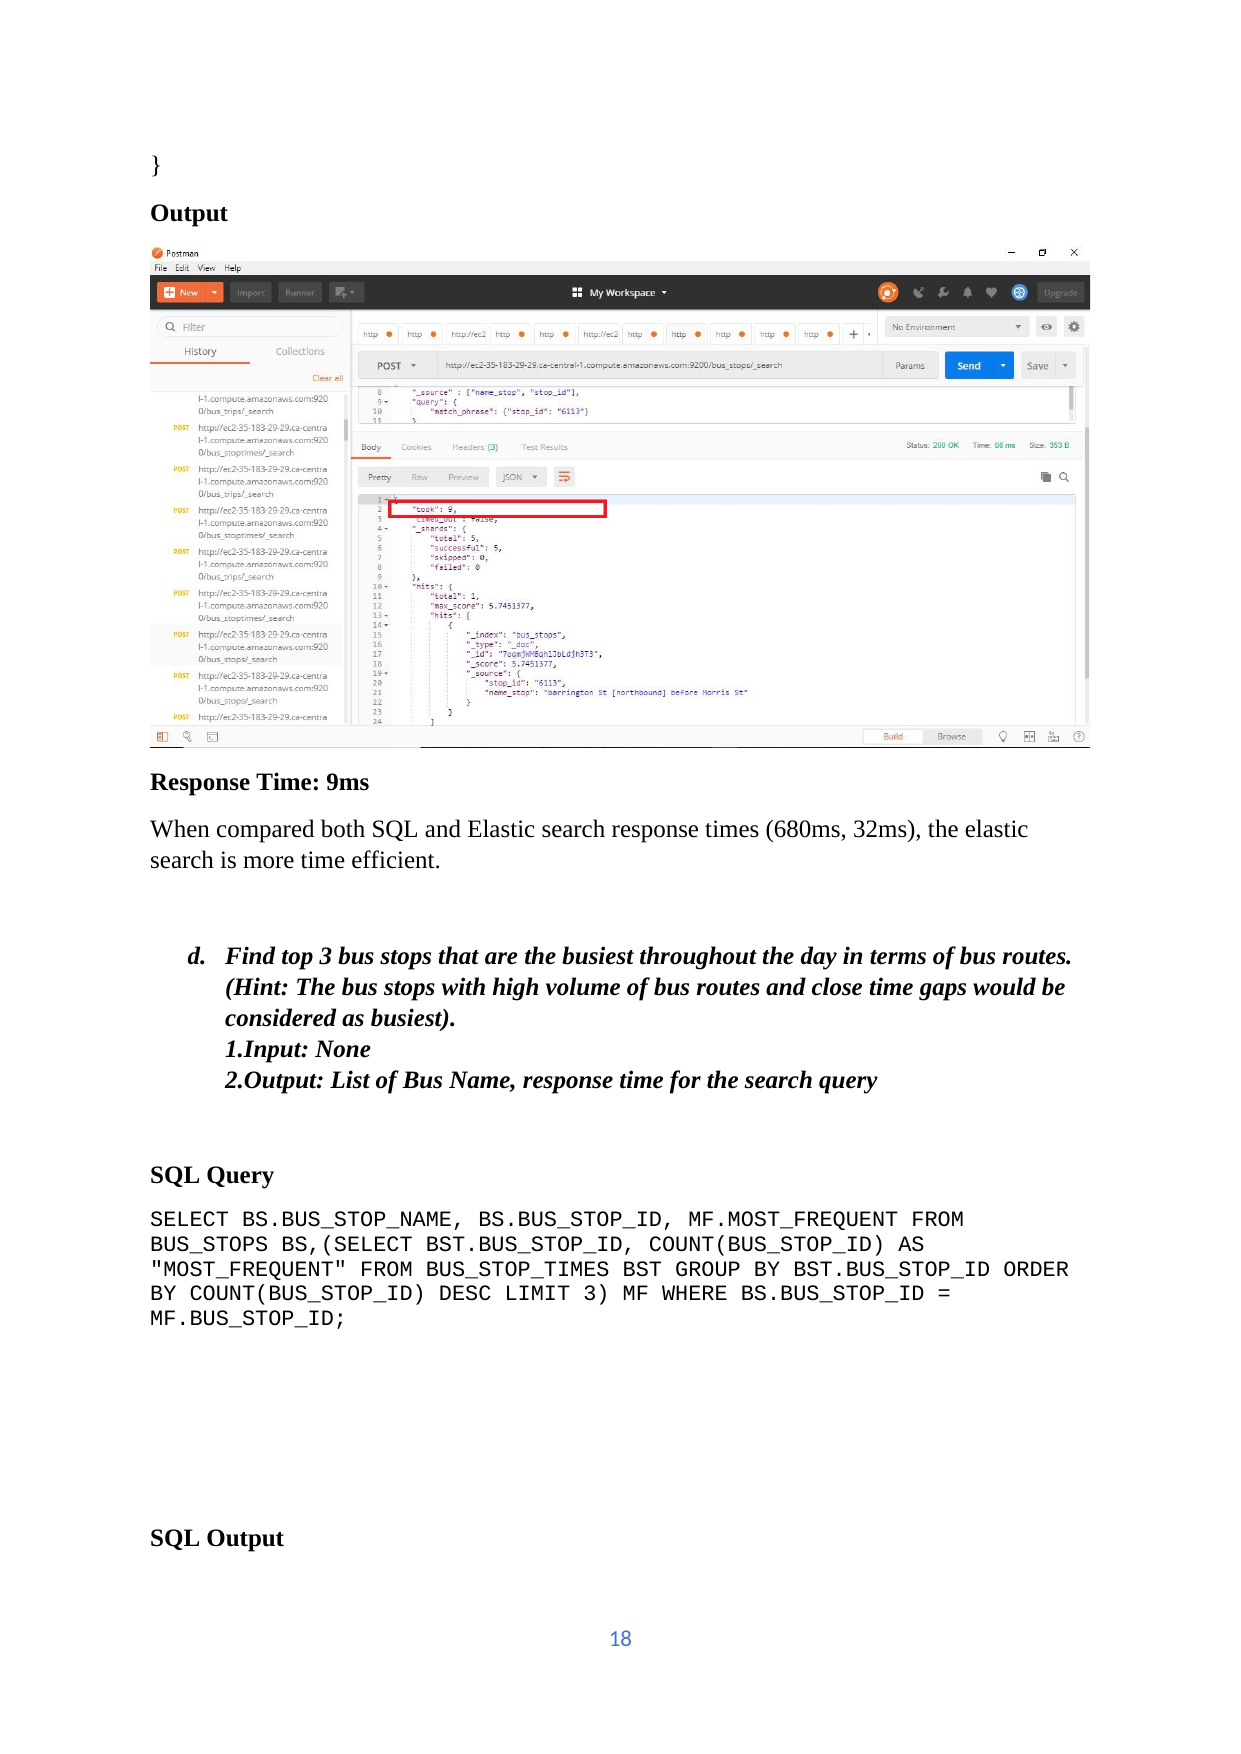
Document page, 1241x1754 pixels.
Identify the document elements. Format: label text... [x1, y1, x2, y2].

list 1.Input: None [225, 1034, 1090, 1063]
text Output [150, 198, 1090, 226]
list Find top 3 bus stops that are the busiest throughout the day in terms of bus routes. (Hint: The bus stops with high volume of bus routes and close time gaps would be considered as busiest). [187, 941, 1090, 1032]
text } [150, 150, 1090, 179]
text SQL Query [150, 1160, 1090, 1189]
text SQL Output [150, 1523, 1090, 1552]
picture [150, 245, 1091, 748]
text Response Time: 9ms [150, 767, 1090, 795]
text When compared both SQL and Elastic search response times (680ms, 32ms), the elastic search is more time efficient. [150, 814, 1090, 874]
list 2.Output: List of Bus Name, response time for the search query [225, 1065, 1090, 1094]
text SELECT BS.BUS_STOP_NAME, BS.BUS_STOP_ID, MF.MOST_FREQUENT FROM BUS_STOPS BS,(SELECT BST.BUS_STOP_ID, COUNT(BUS_STOP_ID) AS "MOST_FREQUENT" FROM BUS_STOP_TIMES BST GROUP BY BST.BUS_STOP_ID ORDER BY COUNT(BUS_STOP_ID) DESC LIMIT 3) MF WHERE BS.BUS_STOP_ID = MF.BUS_STOP_ID; [150, 1208, 1090, 1332]
